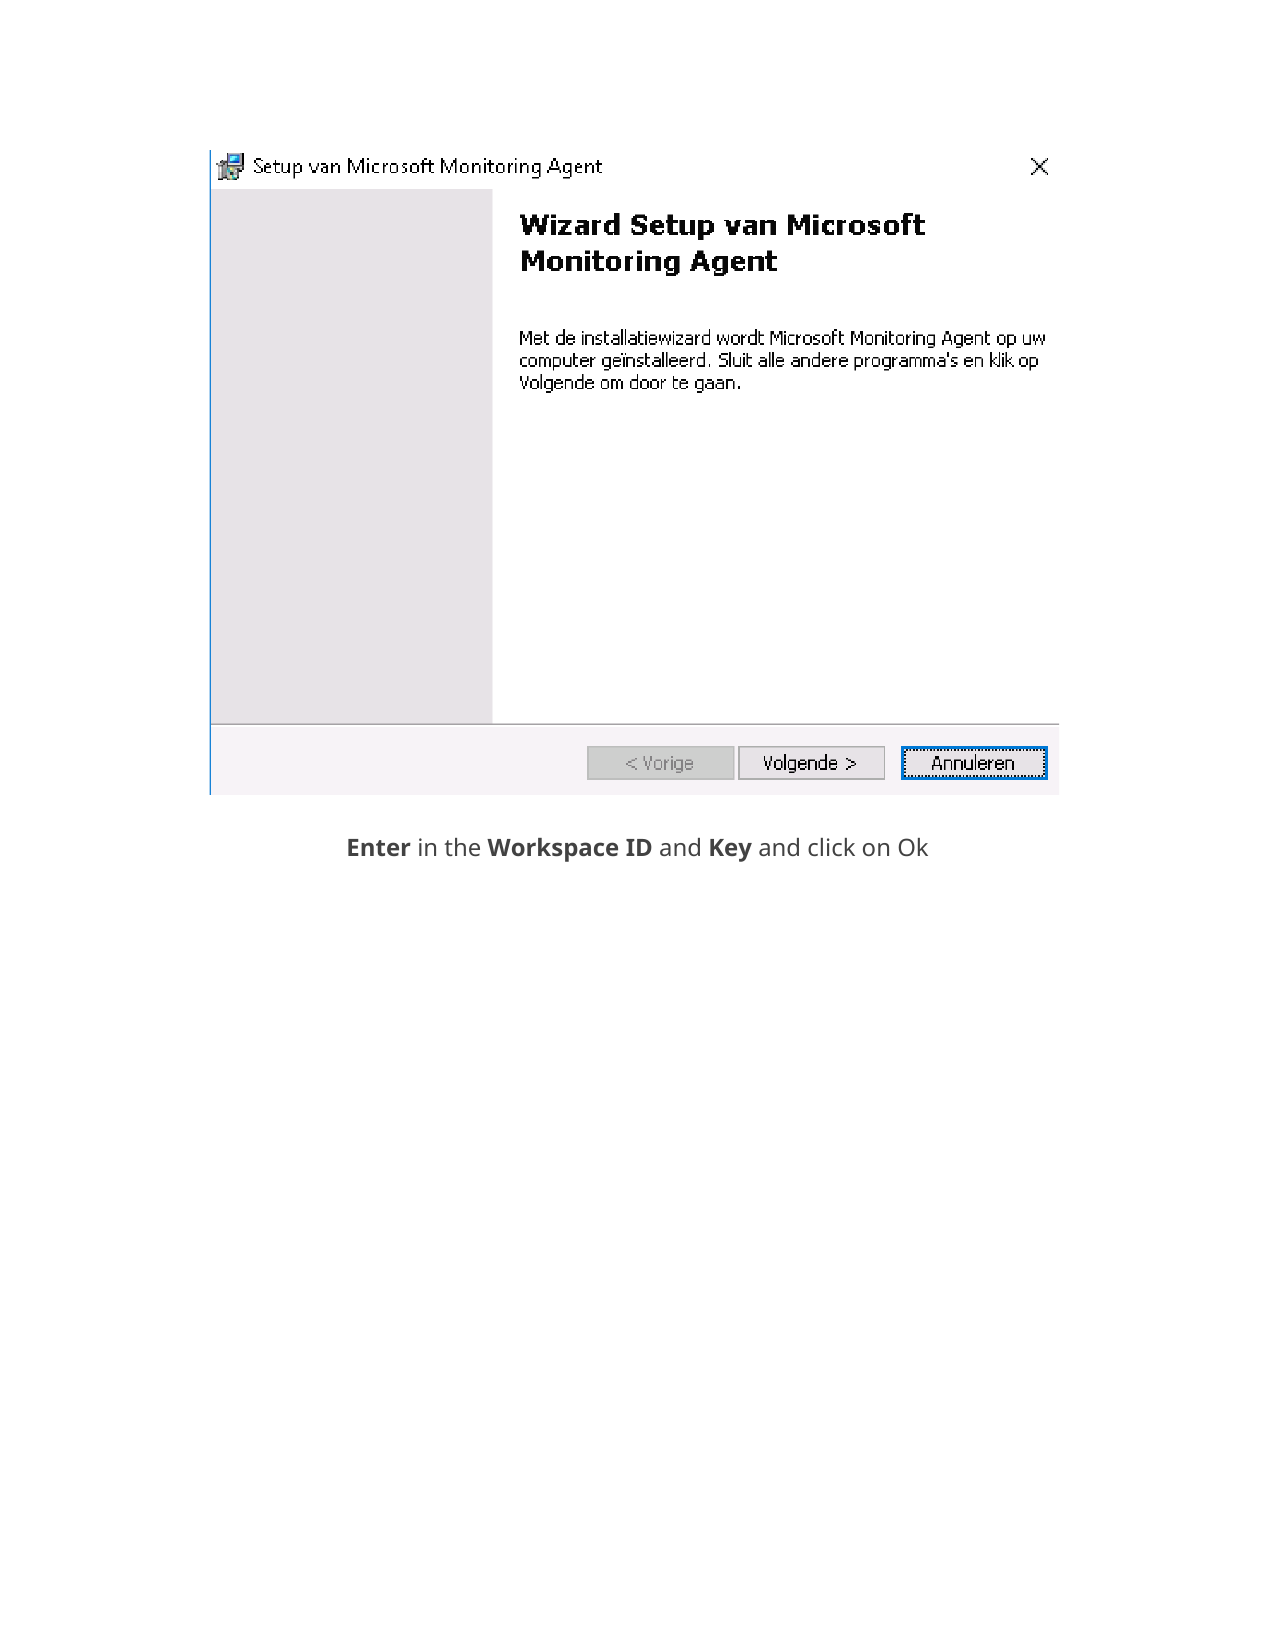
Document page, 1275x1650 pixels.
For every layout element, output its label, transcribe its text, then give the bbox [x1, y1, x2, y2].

text Enter in the Workspace ID and Key and click on Ok [150, 831, 1125, 863]
picture [209, 150, 1060, 795]
